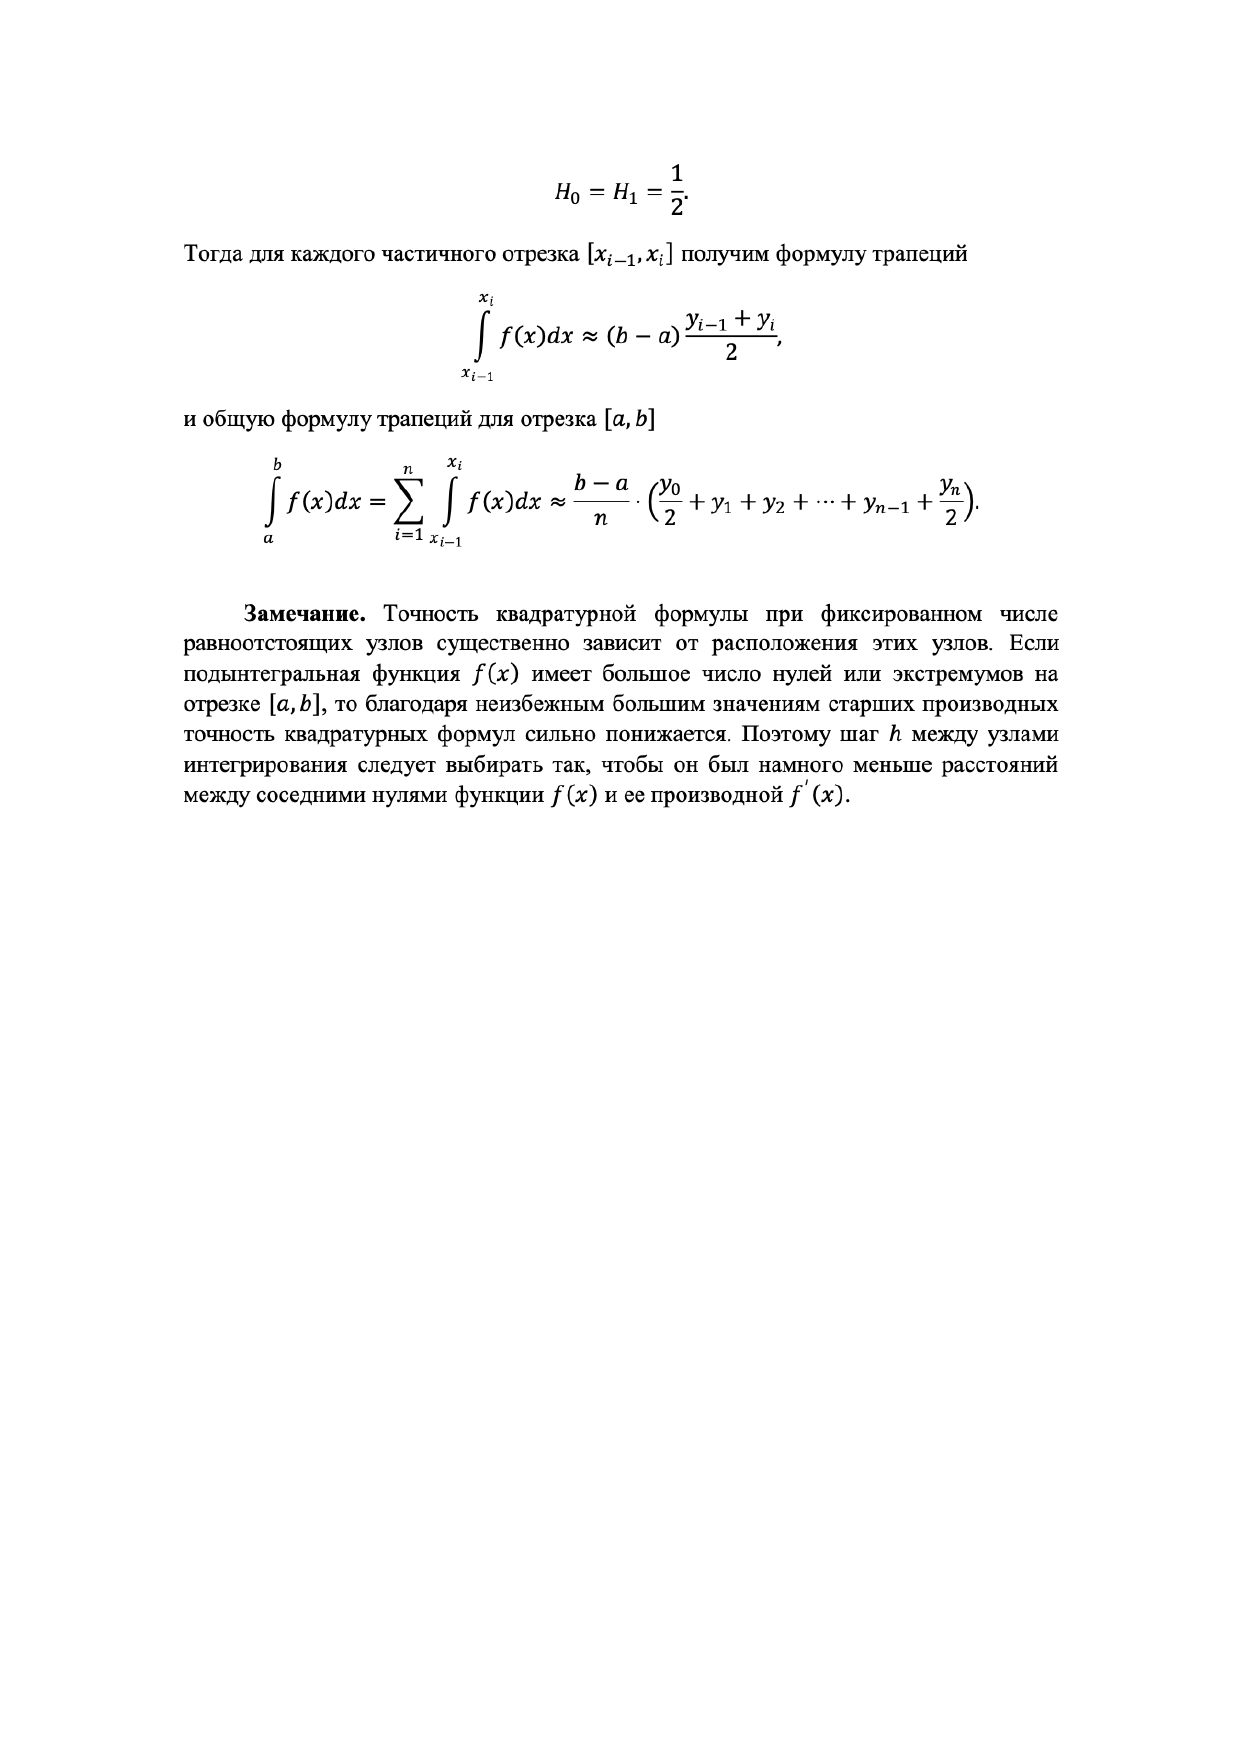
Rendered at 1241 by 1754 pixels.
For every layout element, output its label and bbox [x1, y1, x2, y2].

picture [150, 150, 1091, 842]
